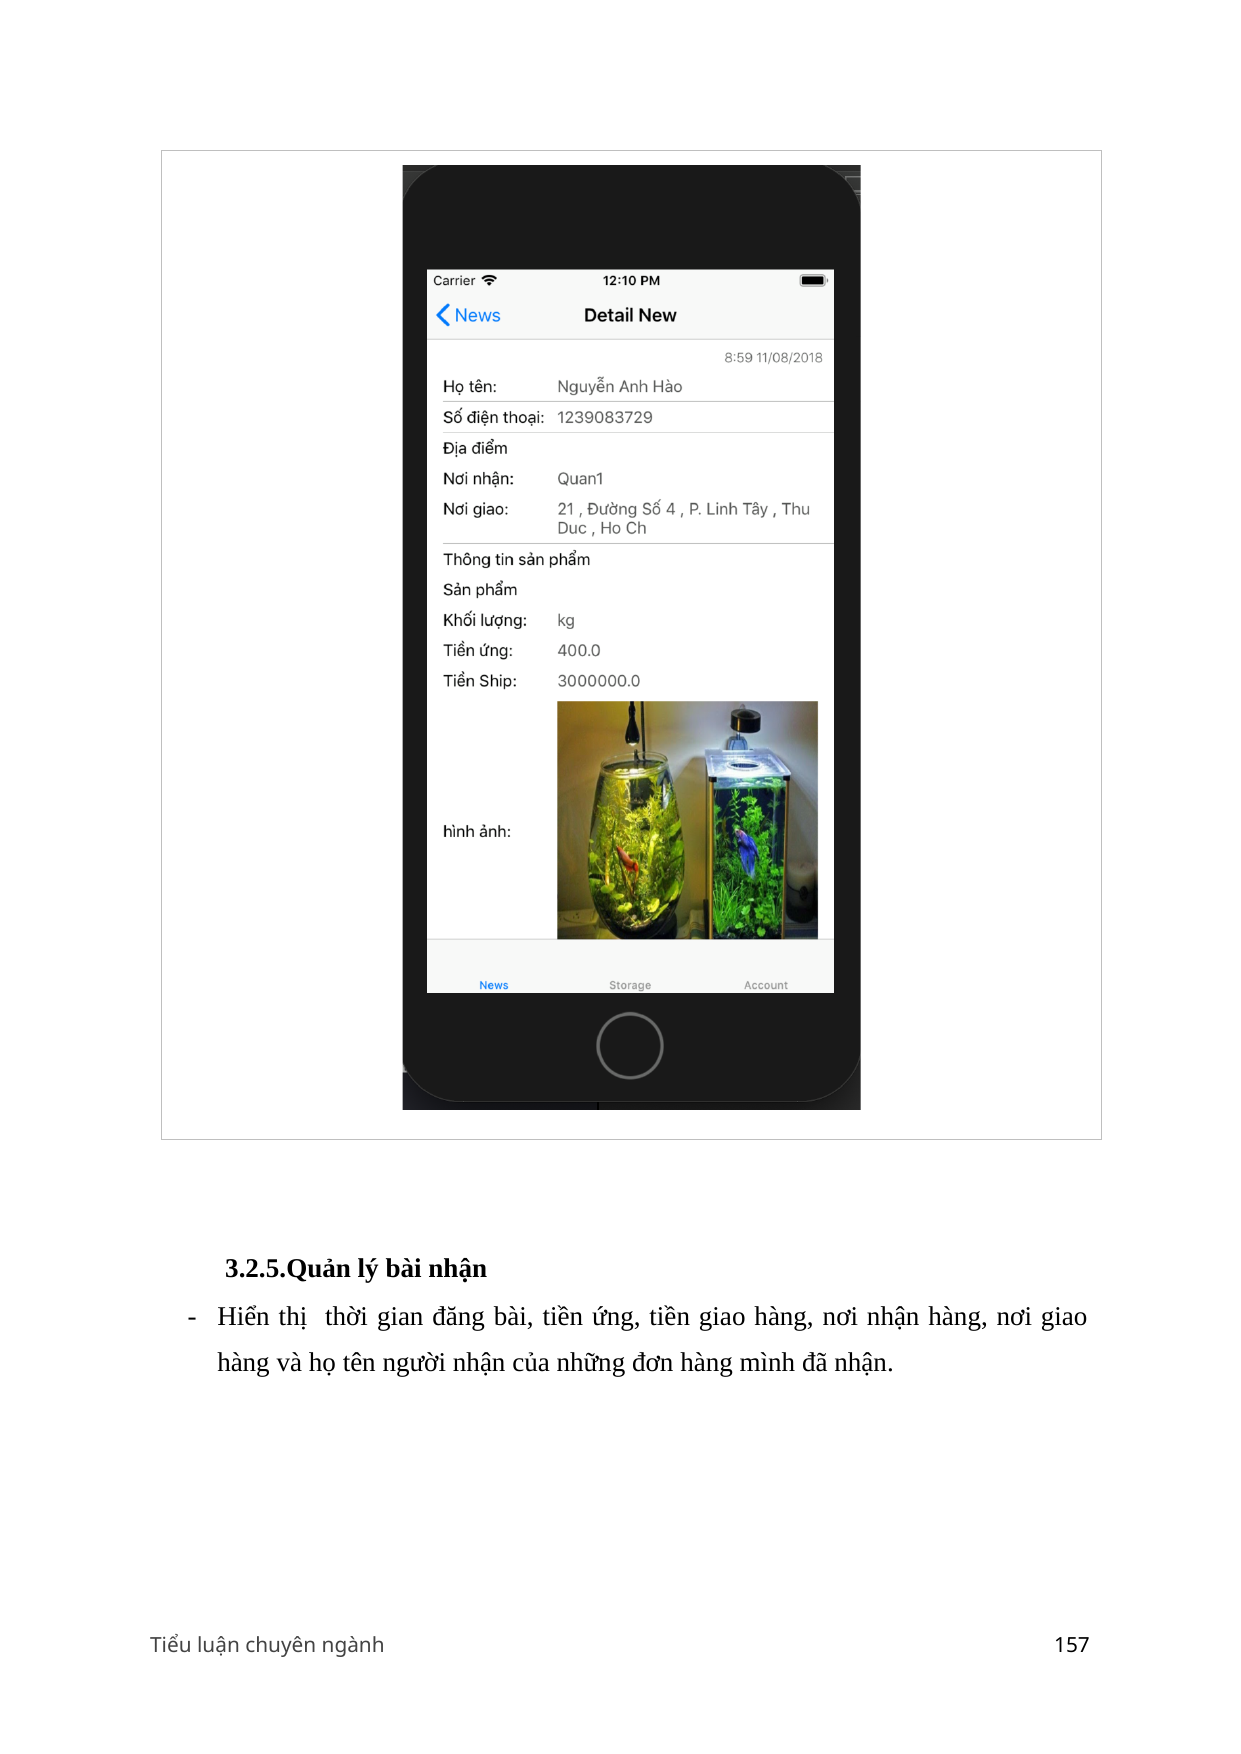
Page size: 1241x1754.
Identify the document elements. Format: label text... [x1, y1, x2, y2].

list Hiển thị thời gian đăng bài, tiền ứng, tiền giao hàng, nơi nhận hàng, nơi giao hàng và họ tên người nhận của những đơn hàng mình đã nhận. [187, 1300, 1090, 1377]
list Quản lý bài nhận [225, 1252, 1090, 1283]
picture [402, 165, 861, 1110]
table_header [162, 151, 1101, 1139]
